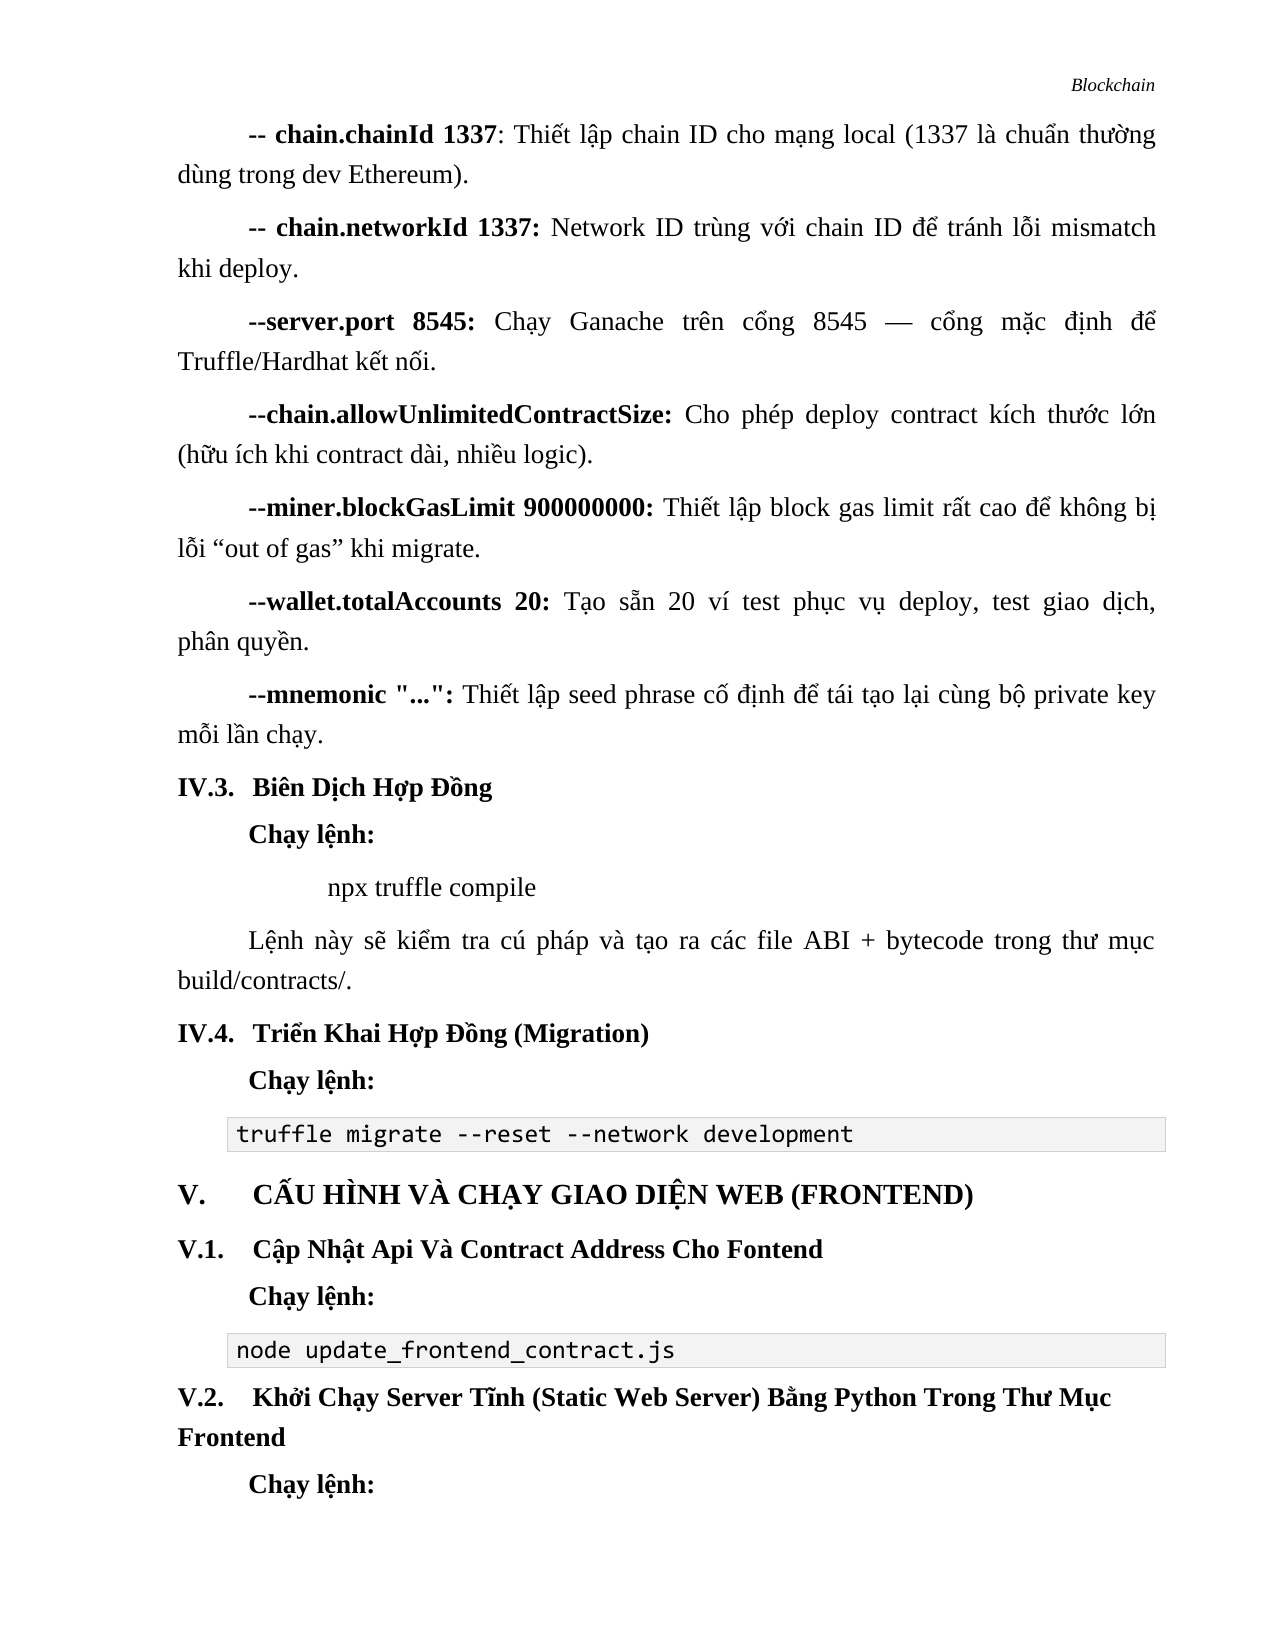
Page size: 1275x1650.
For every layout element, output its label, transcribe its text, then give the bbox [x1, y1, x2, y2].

text --miner.blockGasLimit 900000000: Thiết lập block gas limit rất cao để không bị lỗi “out of gas” khi migrate. [177, 491, 1157, 563]
text -- chain.networkId 1337: Network ID trùng với chain ID để tránh lỗi mismatch khi deploy. [177, 211, 1157, 283]
text --chain.allowUnlimitedContractSize: Cho phép deploy contract kích thước lớn (hữu ích khi contract dài, nhiều logic). [177, 398, 1157, 470]
text -- chain.chainId 1337: Thiết lập chain ID cho mạng local (1337 là chuẩn thường dùng trong dev Ethereum). [177, 118, 1157, 190]
text Lệnh này sẽ kiểm tra cú pháp và tạo ra các file ABI + bytecode trong thư mục build/contracts/. [177, 924, 1157, 996]
subtitle CẤU HÌNH VÀ CHẠY GIAO DIỆN WEB (FRONTEND) [177, 1177, 1157, 1211]
text Chạy lệnh: [177, 818, 1157, 849]
text --mnemonic "...": Thiết lập seed phrase cố định để tái tạo lại cùng bộ private key mỗi lần chạy. [177, 678, 1157, 750]
text --wallet.totalAccounts 20: Tạo sẵn 20 ví test phục vụ deploy, test giao dịch, phân quyền. [177, 585, 1157, 656]
text node update_frontend_contract.js [228, 1334, 1165, 1367]
subtitle Khởi Chạy Server Tĩnh (Static Web Server) Bằng Python Trong Thư Mục Frontend [177, 1381, 1157, 1453]
subtitle Biên Dịch Hợp Đồng [177, 771, 1157, 803]
subtitle Cập Nhật Api Và Contract Address Cho Fontend [177, 1233, 1157, 1264]
text npx truffle compile [252, 871, 1157, 902]
text Chạy lệnh: [177, 1280, 1157, 1311]
text truffle migrate --reset --network development [228, 1118, 1165, 1151]
subtitle Triển Khai Hợp Đồng (Migration) [177, 1017, 1157, 1048]
text --server.port 8545: Chạy Ganache trên cổng 8545 — cổng mặc định để Truffle/Hardhat kết nối. [177, 305, 1157, 376]
text Chạy lệnh: [177, 1468, 1157, 1499]
text Chạy lệnh: [177, 1064, 1157, 1095]
